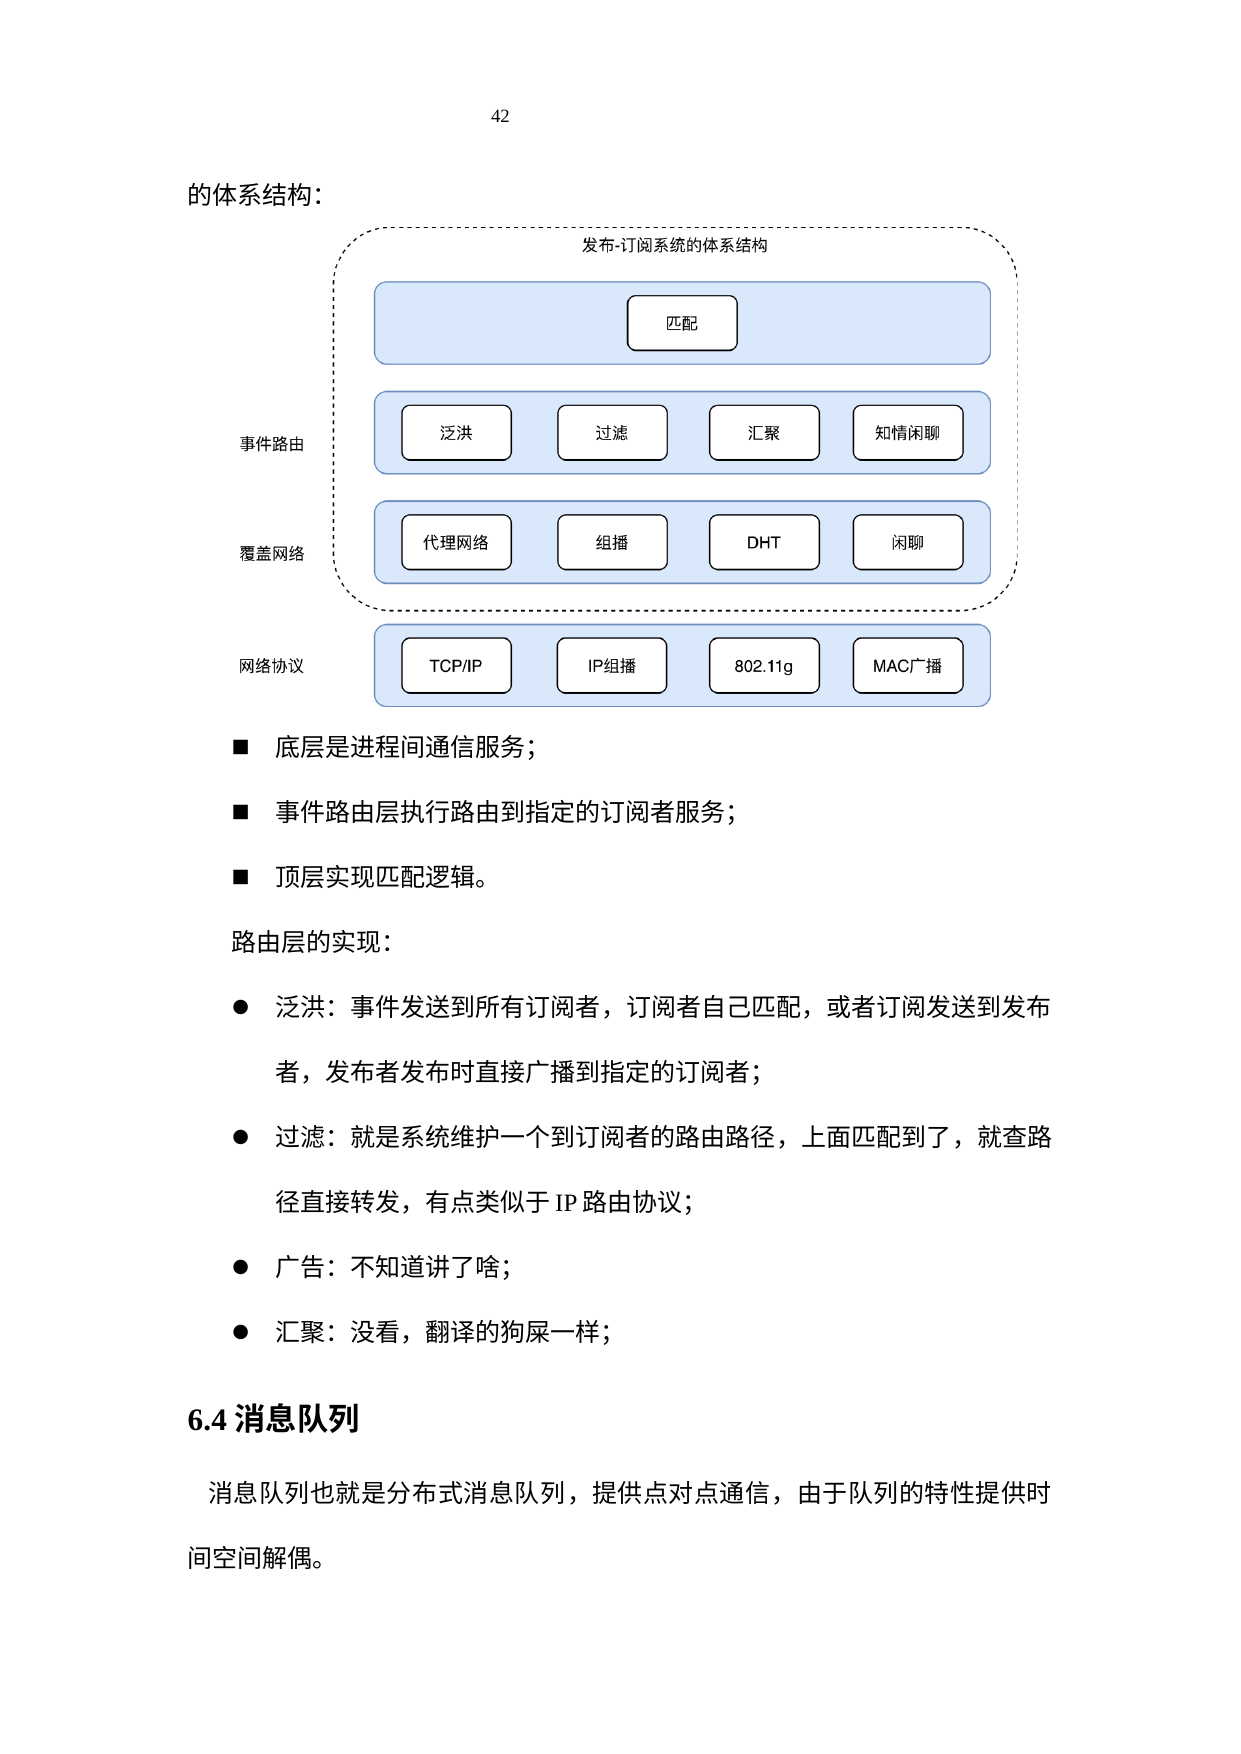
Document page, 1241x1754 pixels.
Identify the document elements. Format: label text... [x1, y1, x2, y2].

list 事件路由层执行路由到指定的订阅者服务； [231, 779, 1053, 844]
list 底层是进程间通信服务； [231, 714, 1053, 779]
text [187, 162, 1053, 227]
list 广告：不知道讲了啥； [231, 1234, 1053, 1299]
list 汇聚：没看，翻译的狗屎一样； [231, 1299, 1053, 1364]
list 顶层实现匹配逻辑。 [231, 844, 1053, 909]
list 过滤：就是系统维护一个到订阅者的路由路径，上面匹配到了，就查路径直接转发，有点类似于IP路由协议； [231, 1104, 1053, 1234]
list 路由层的实现： [231, 909, 1053, 974]
picture [223, 227, 1018, 707]
subtitle 6.4 消息队列 [187, 1385, 1053, 1450]
text 消息队列也就是分布式消息队列，提供点对点通信，由于队列的特性提供时间空间解偶。 [187, 1461, 1053, 1591]
list 泛洪：事件发送到所有订阅者，订阅者自己匹配，或者订阅发送到发布者，发布者发布时直接广播到指定的订阅者； [231, 974, 1053, 1104]
